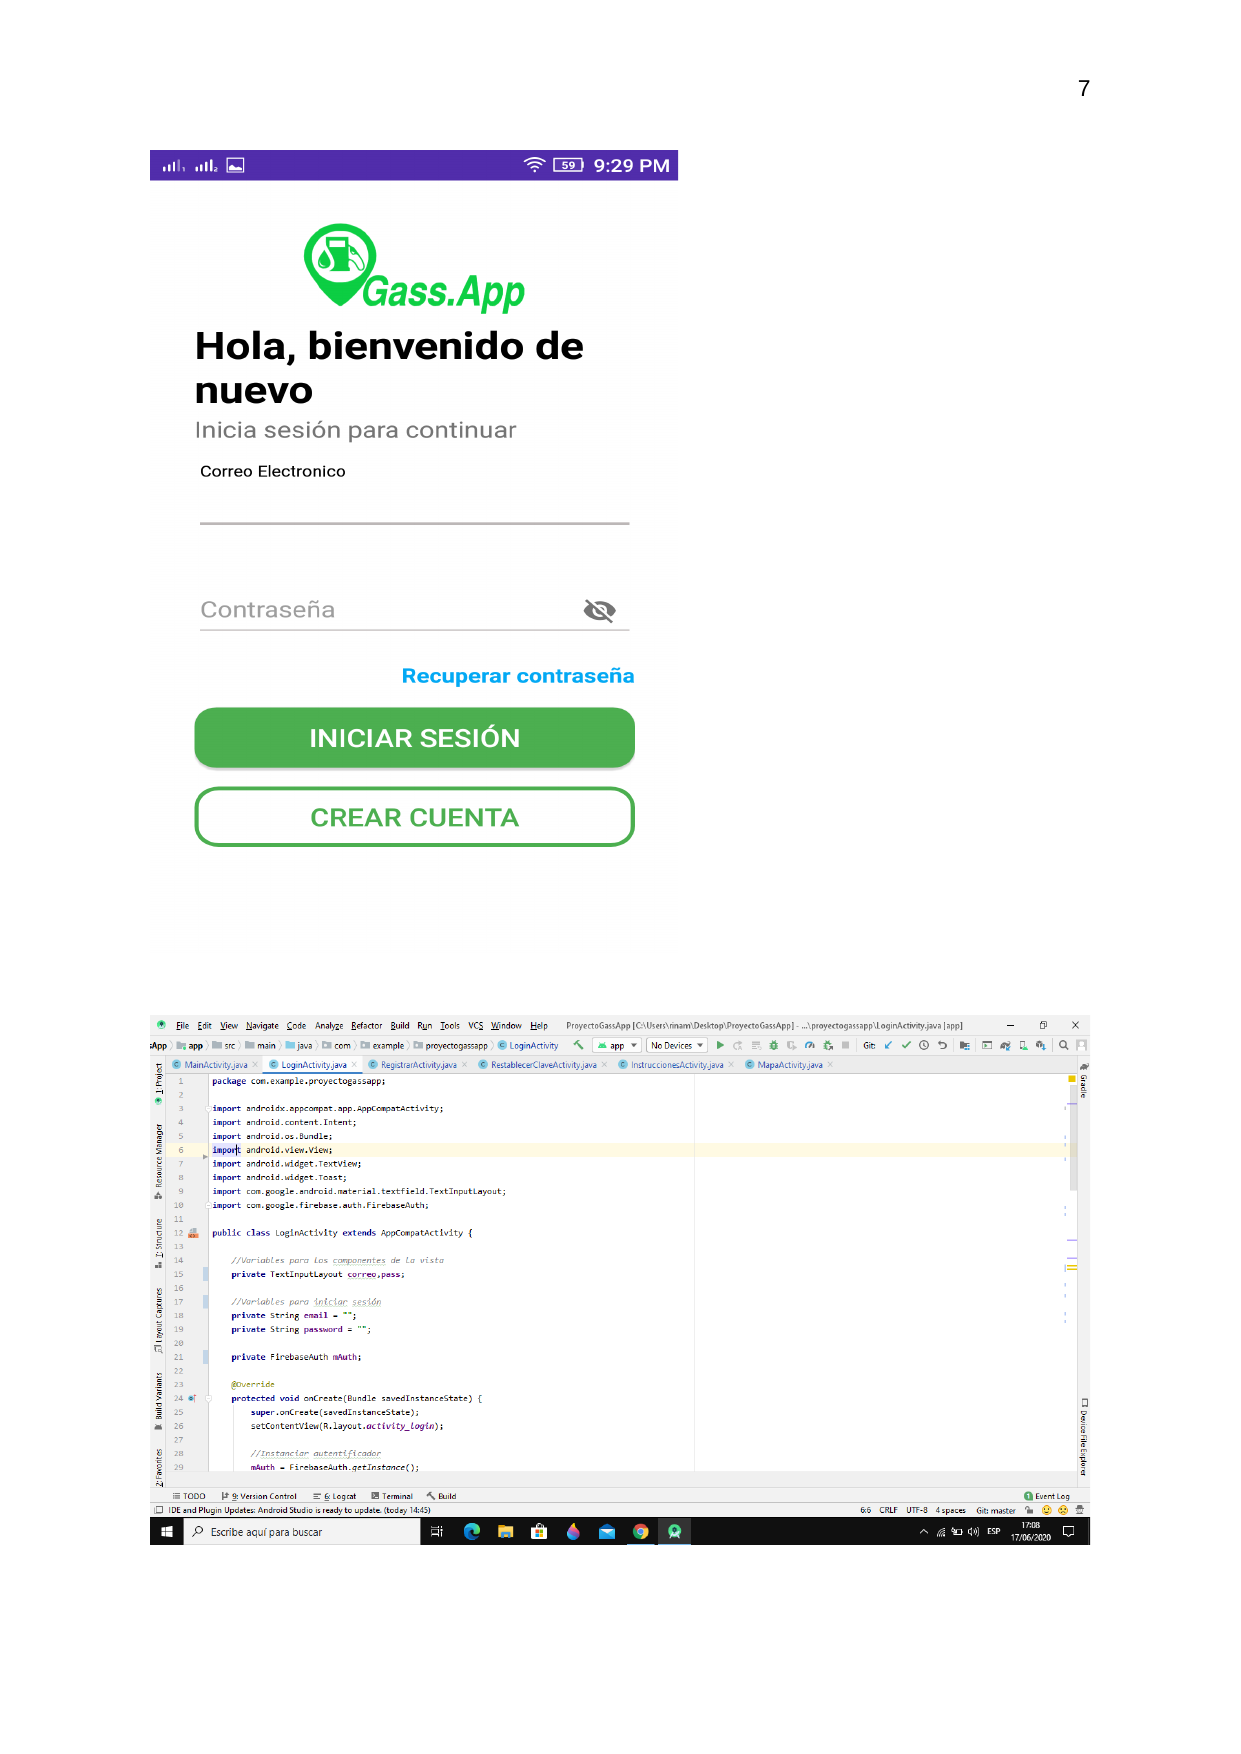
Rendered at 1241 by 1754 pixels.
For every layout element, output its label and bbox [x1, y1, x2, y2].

picture [150, 1015, 1091, 1545]
picture [150, 150, 679, 953]
